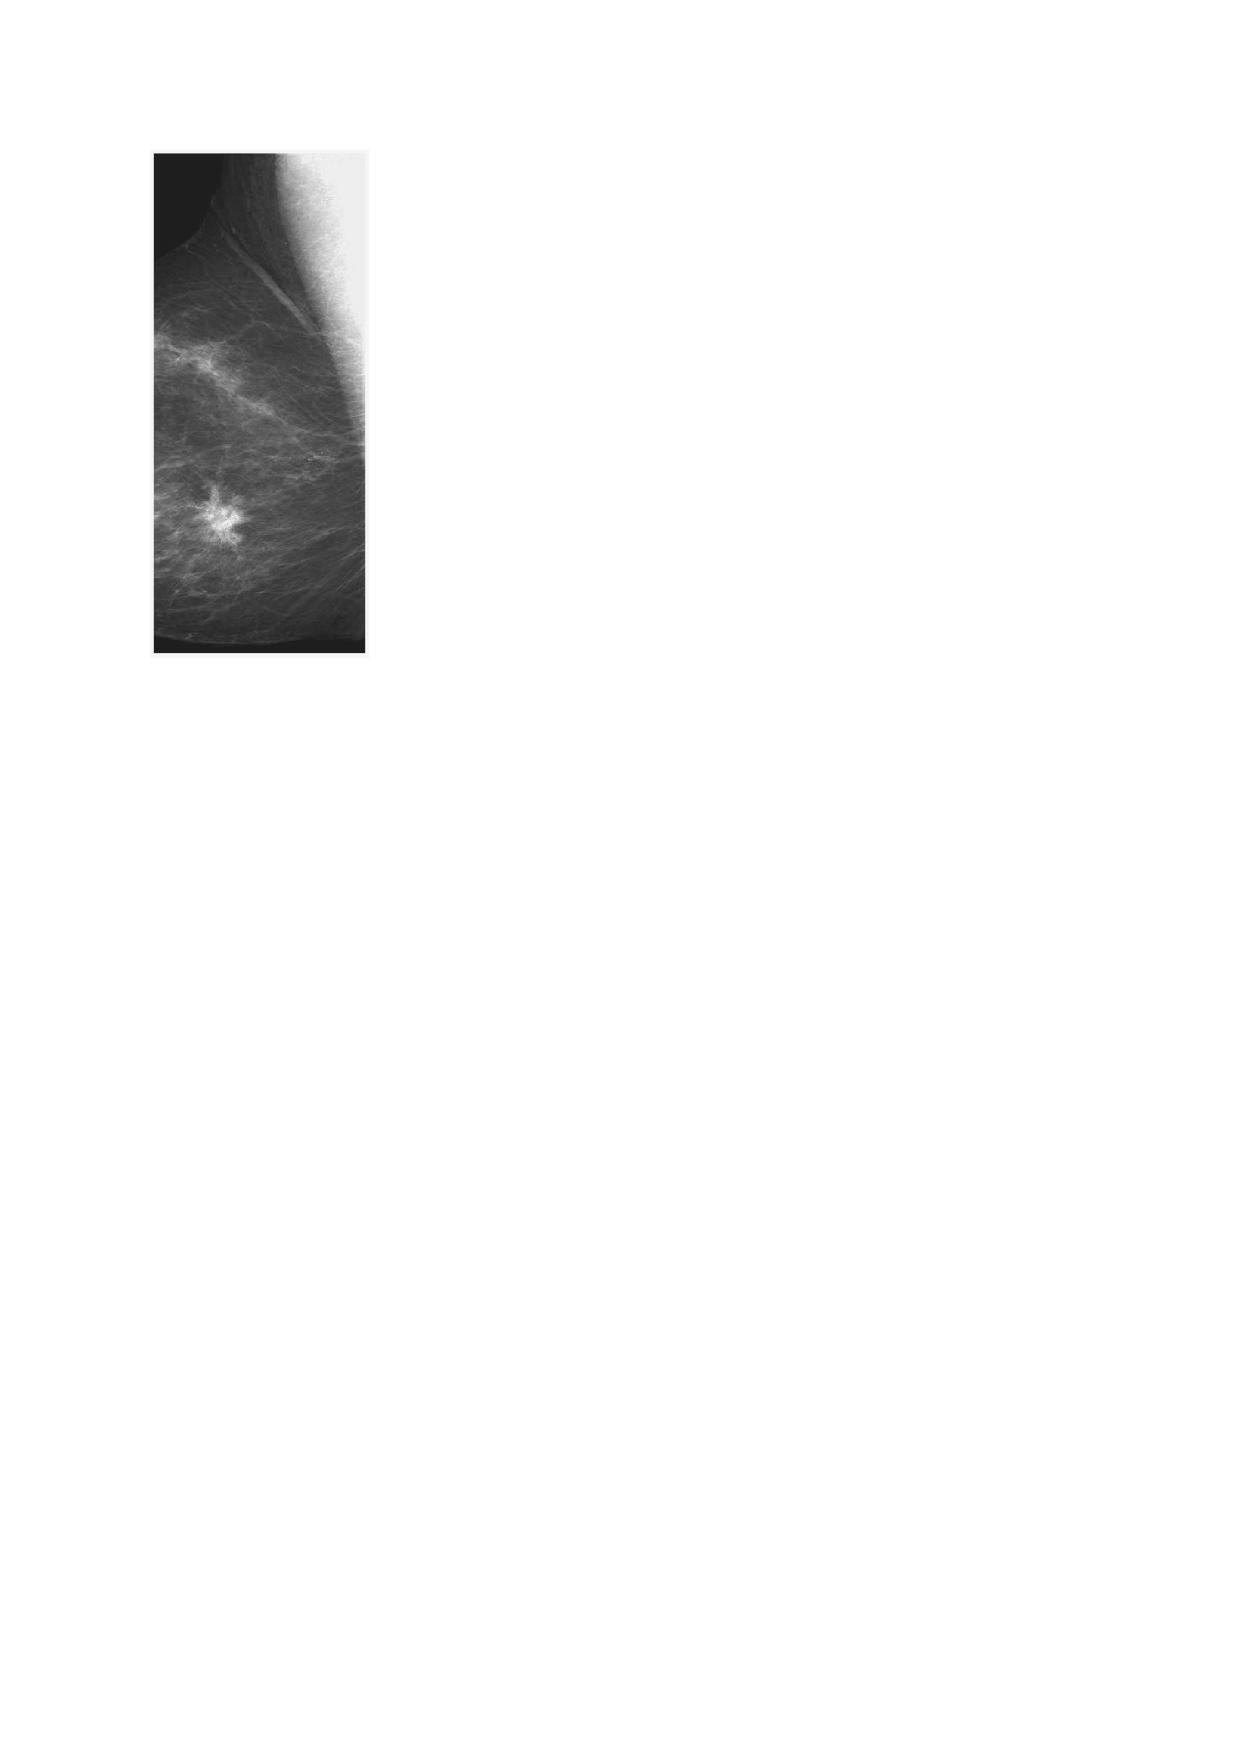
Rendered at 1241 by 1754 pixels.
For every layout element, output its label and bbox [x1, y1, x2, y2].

picture [150, 150, 369, 658]
